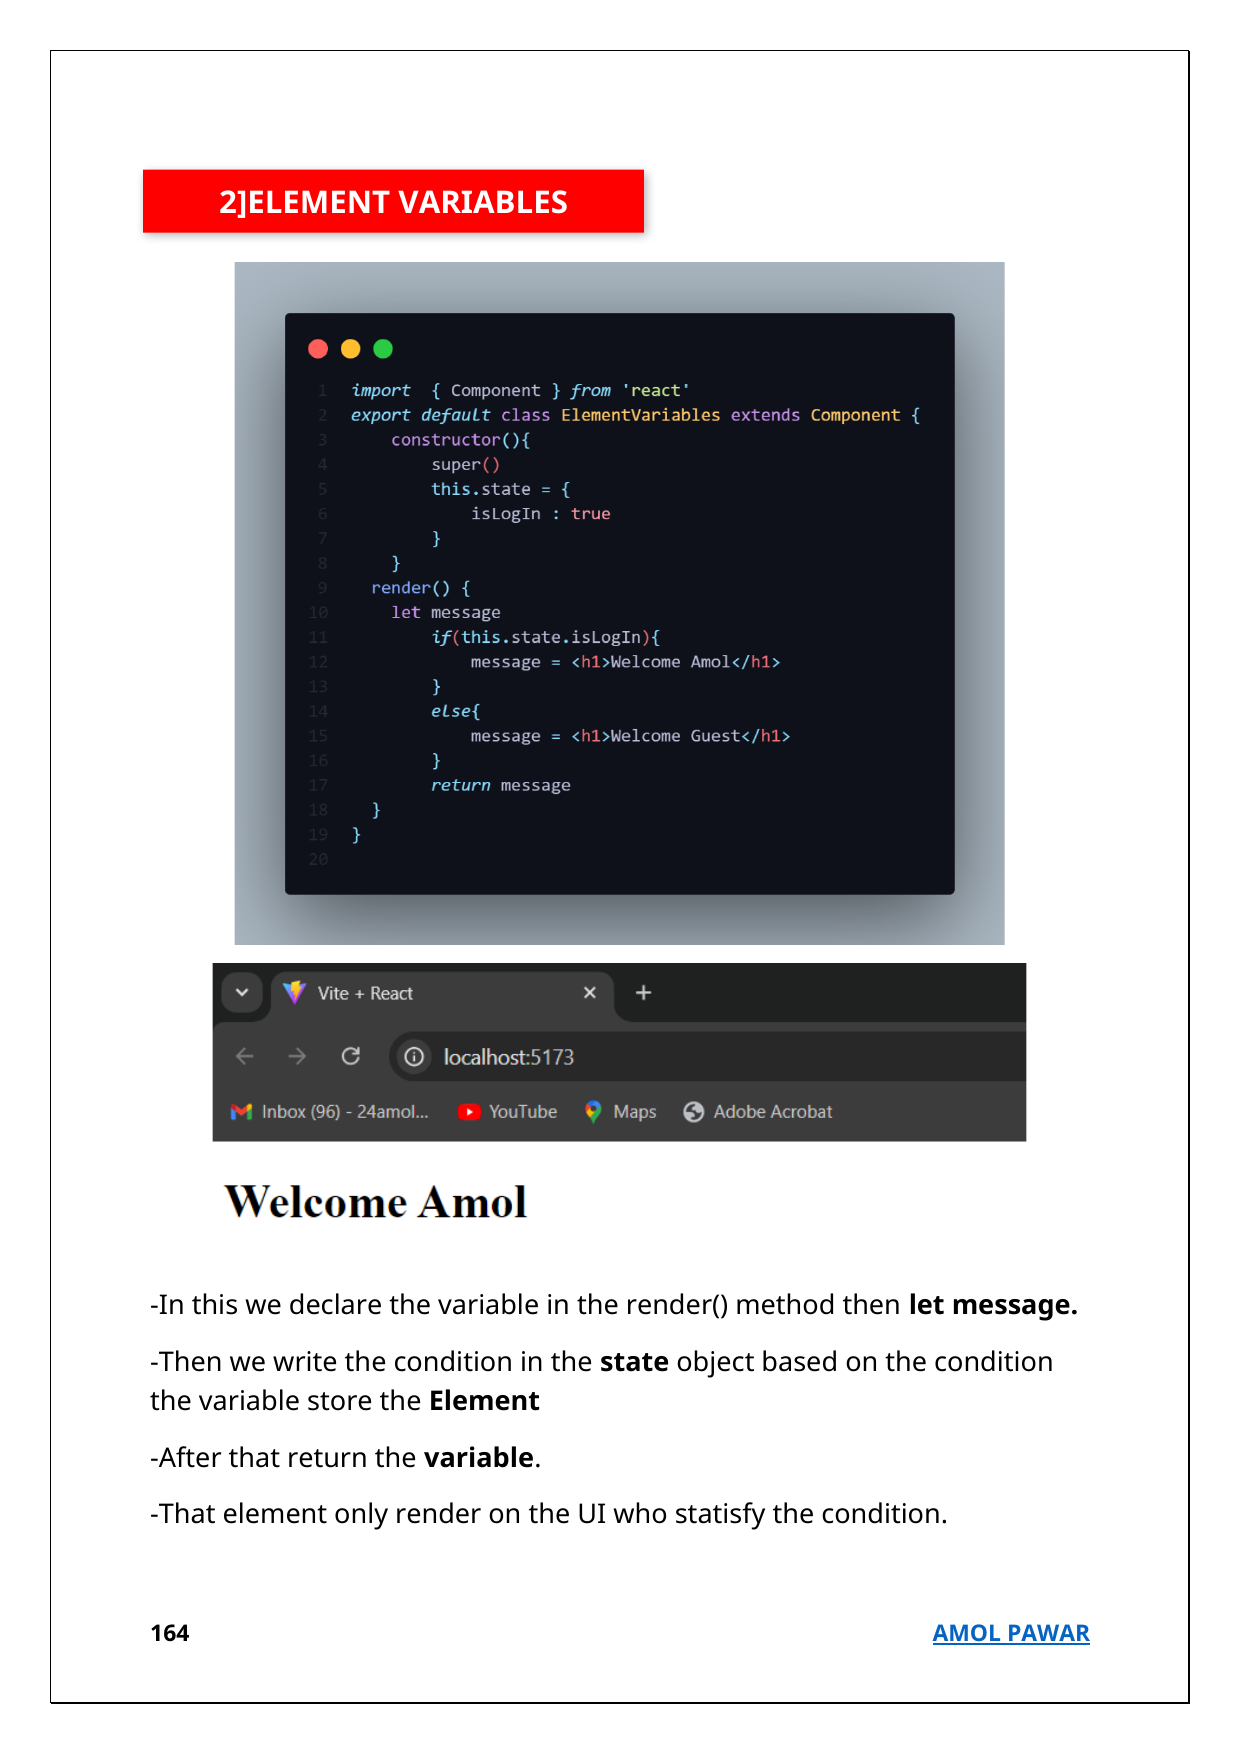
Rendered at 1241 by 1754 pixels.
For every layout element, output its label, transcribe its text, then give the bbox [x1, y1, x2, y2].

text -In this we declare the variable in the render() method then let message. [150, 1286, 1089, 1322]
picture [212, 963, 1027, 1267]
text -After that return the variable. [150, 1438, 1089, 1475]
text -Then we write the condition in the state object based on the condition the variable store the Element [150, 1342, 1089, 1419]
text -That element only render on the UI who statisfy the condition. [150, 1495, 1089, 1532]
picture [234, 262, 1005, 945]
